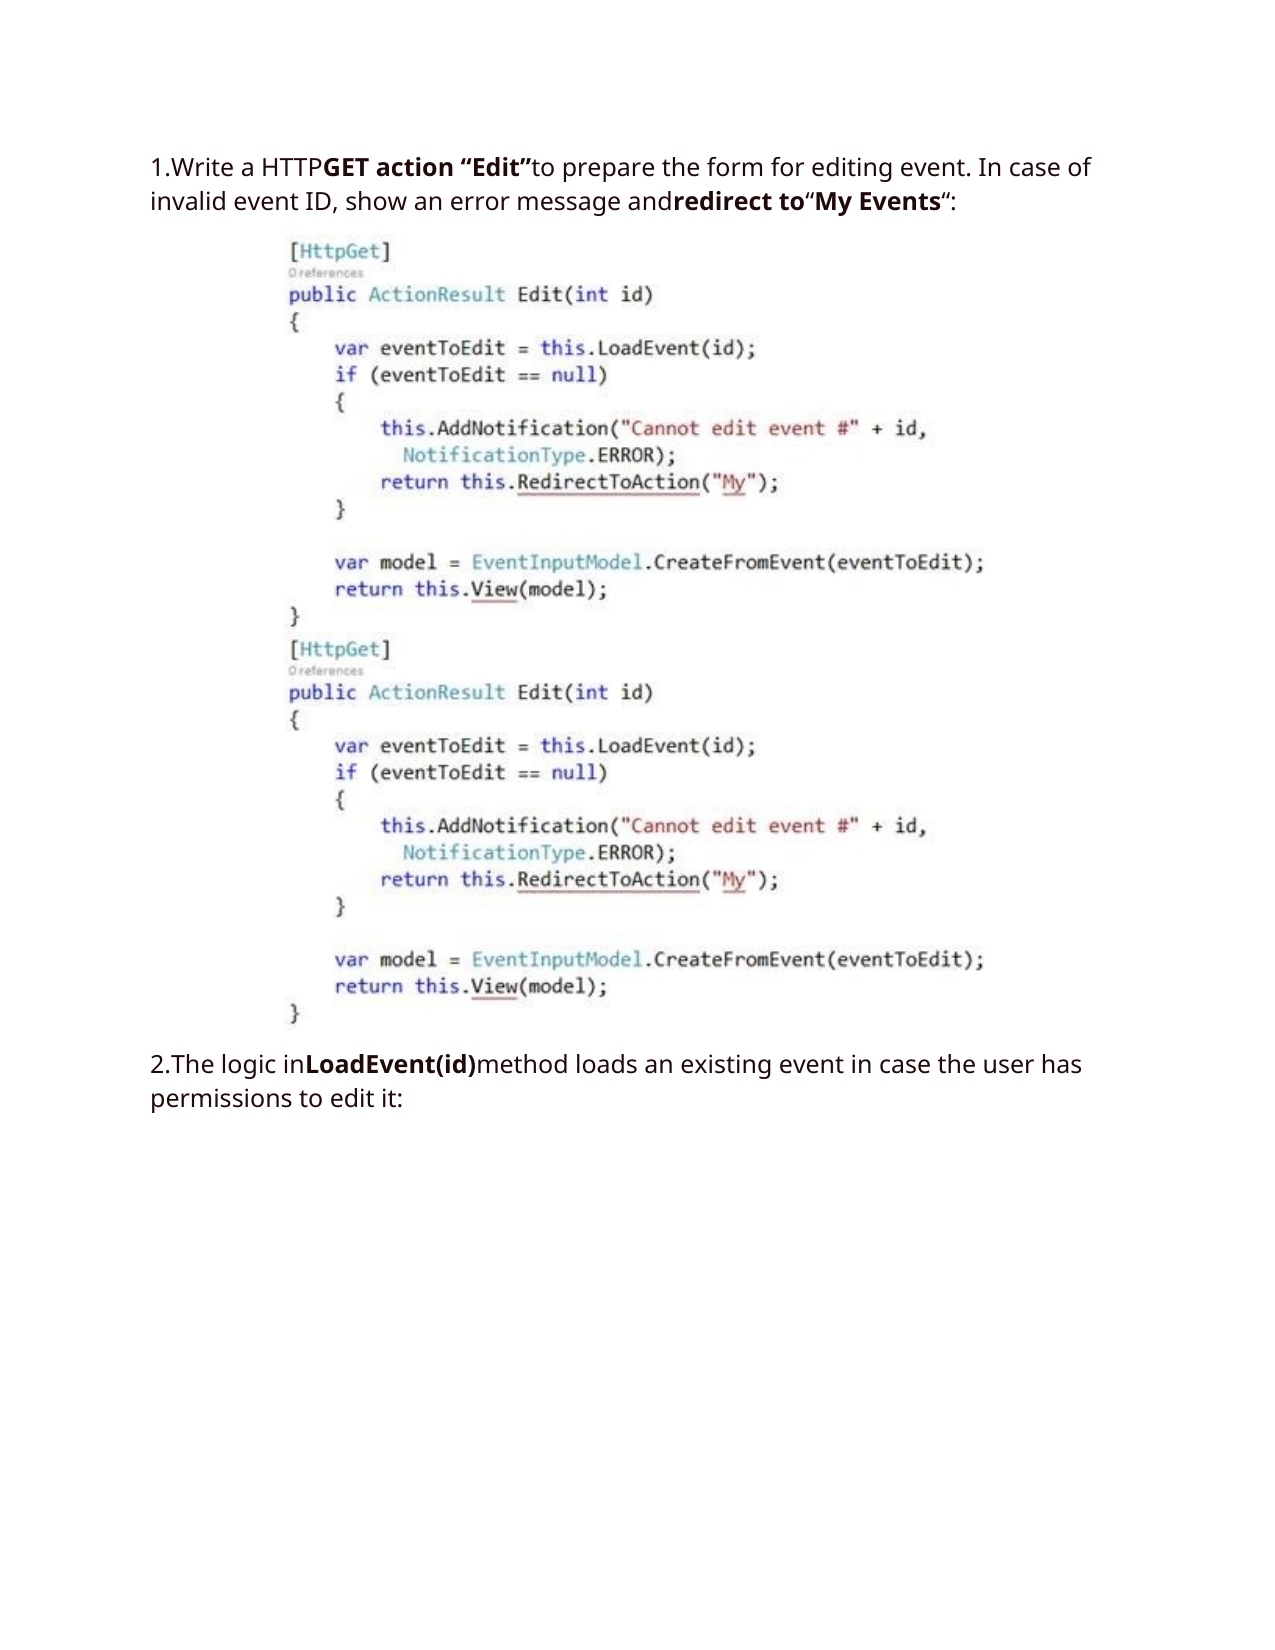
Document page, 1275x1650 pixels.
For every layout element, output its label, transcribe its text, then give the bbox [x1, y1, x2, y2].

text 1.Write a HTTPGET action “Edit”to prepare the form for editing event. In case of invalid event ID, show an error message andredirect to“My Events“: [150, 150, 1125, 218]
picture [284, 234, 991, 1030]
text 2.The logic inLoadEvent(id)method loads an existing event in case the user has permissions to edit it: [150, 1046, 1125, 1114]
